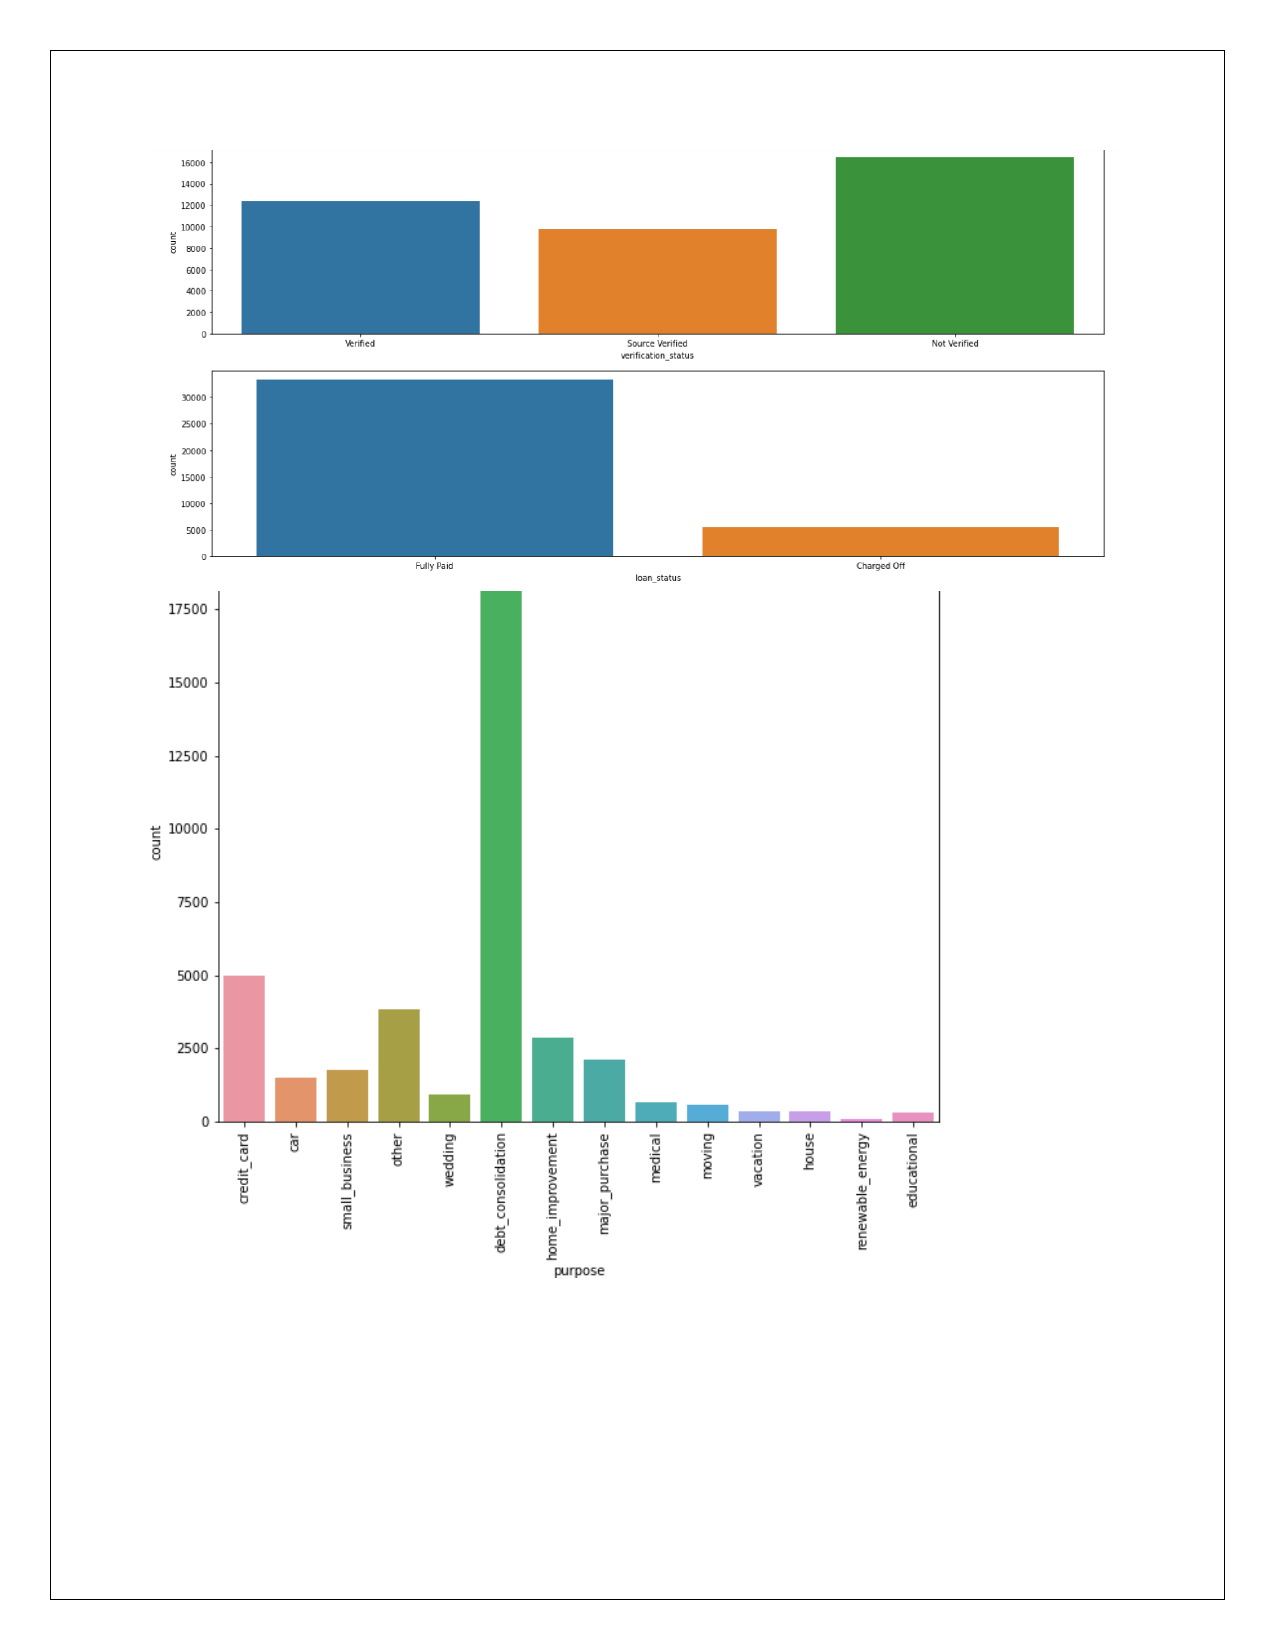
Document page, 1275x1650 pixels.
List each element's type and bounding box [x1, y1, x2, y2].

picture [150, 150, 1125, 587]
picture [150, 591, 1001, 1278]
